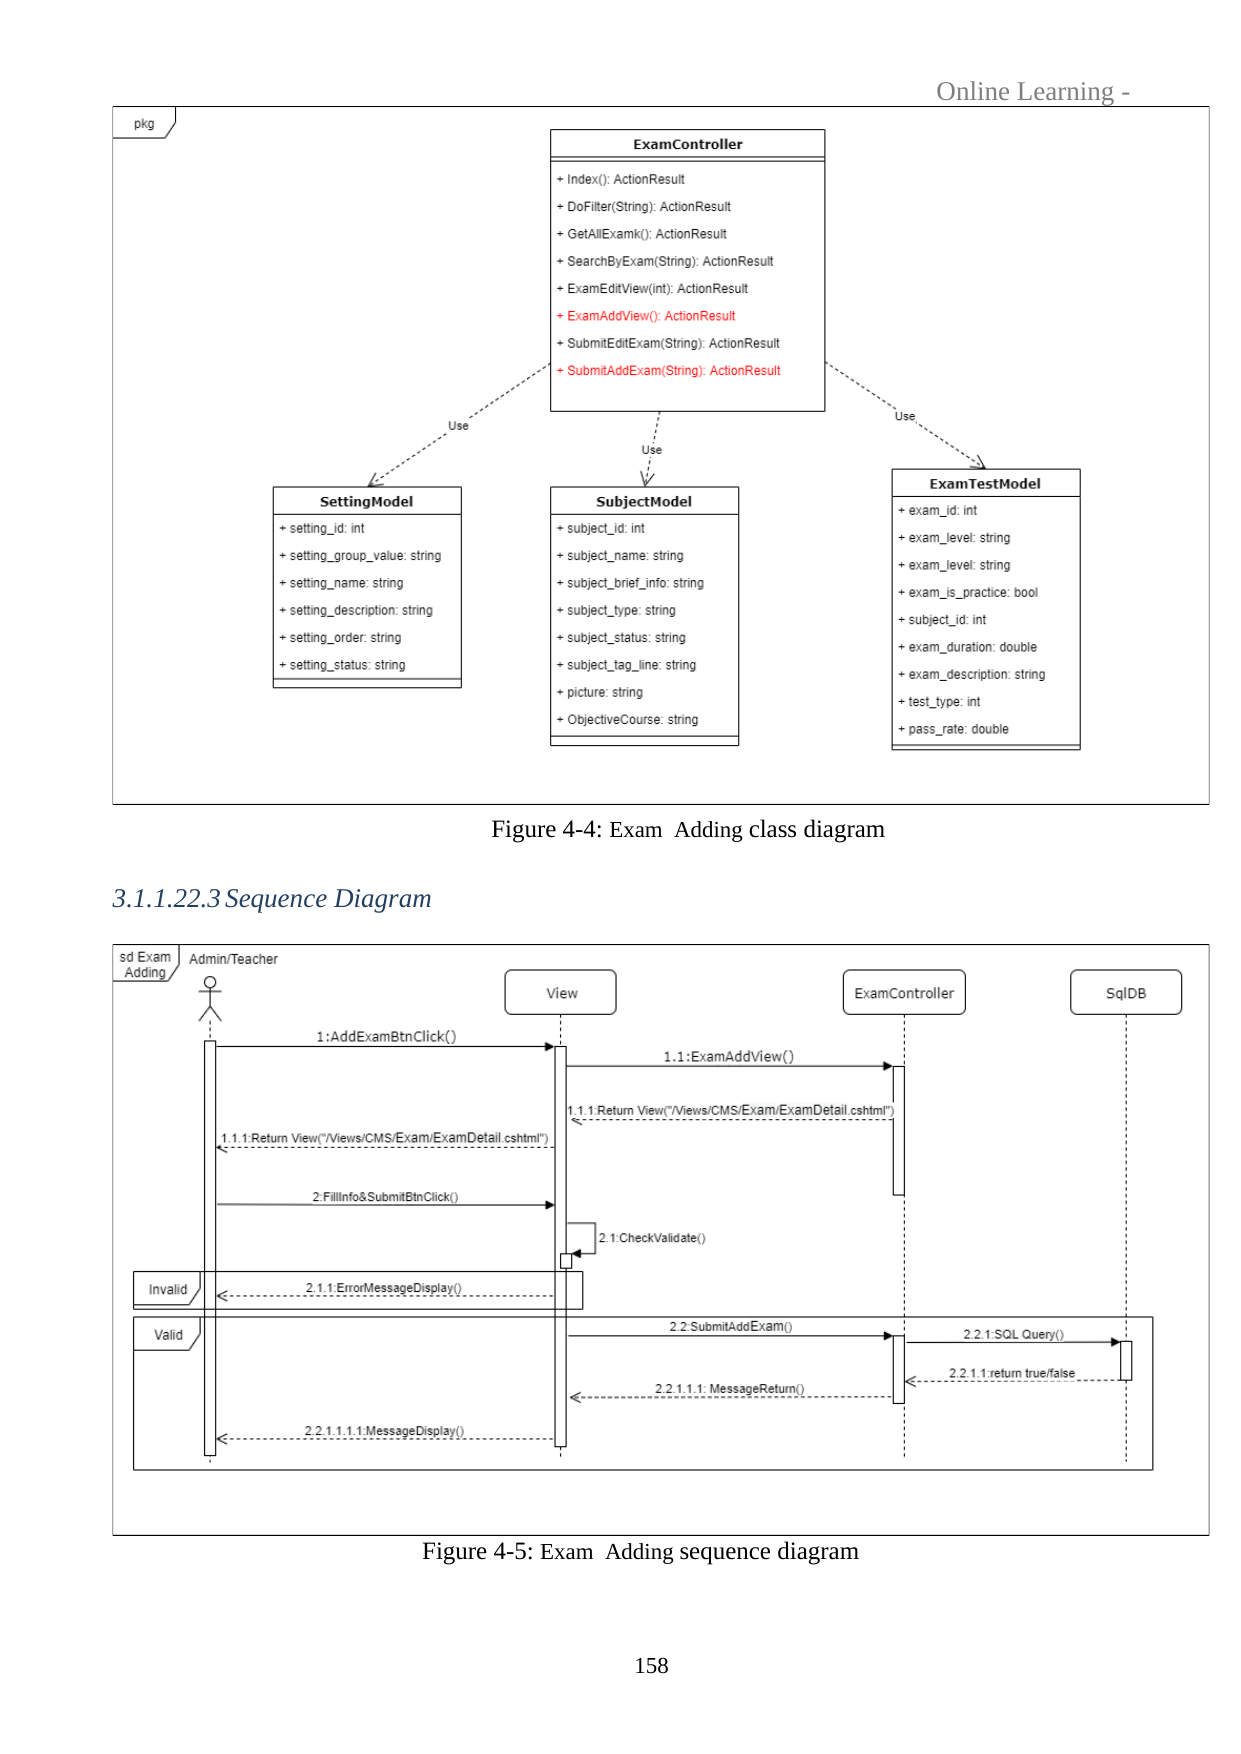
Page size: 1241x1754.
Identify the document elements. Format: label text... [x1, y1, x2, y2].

subtitle Sequence Diagram [112, 882, 1209, 913]
picture [112, 106, 1210, 805]
list Figure 4-4: Exam Adding class diagram [167, 814, 1209, 842]
picture [112, 944, 1210, 1536]
text Figure 4-5: Exam Adding sequence diagram [422, 1536, 1209, 1564]
